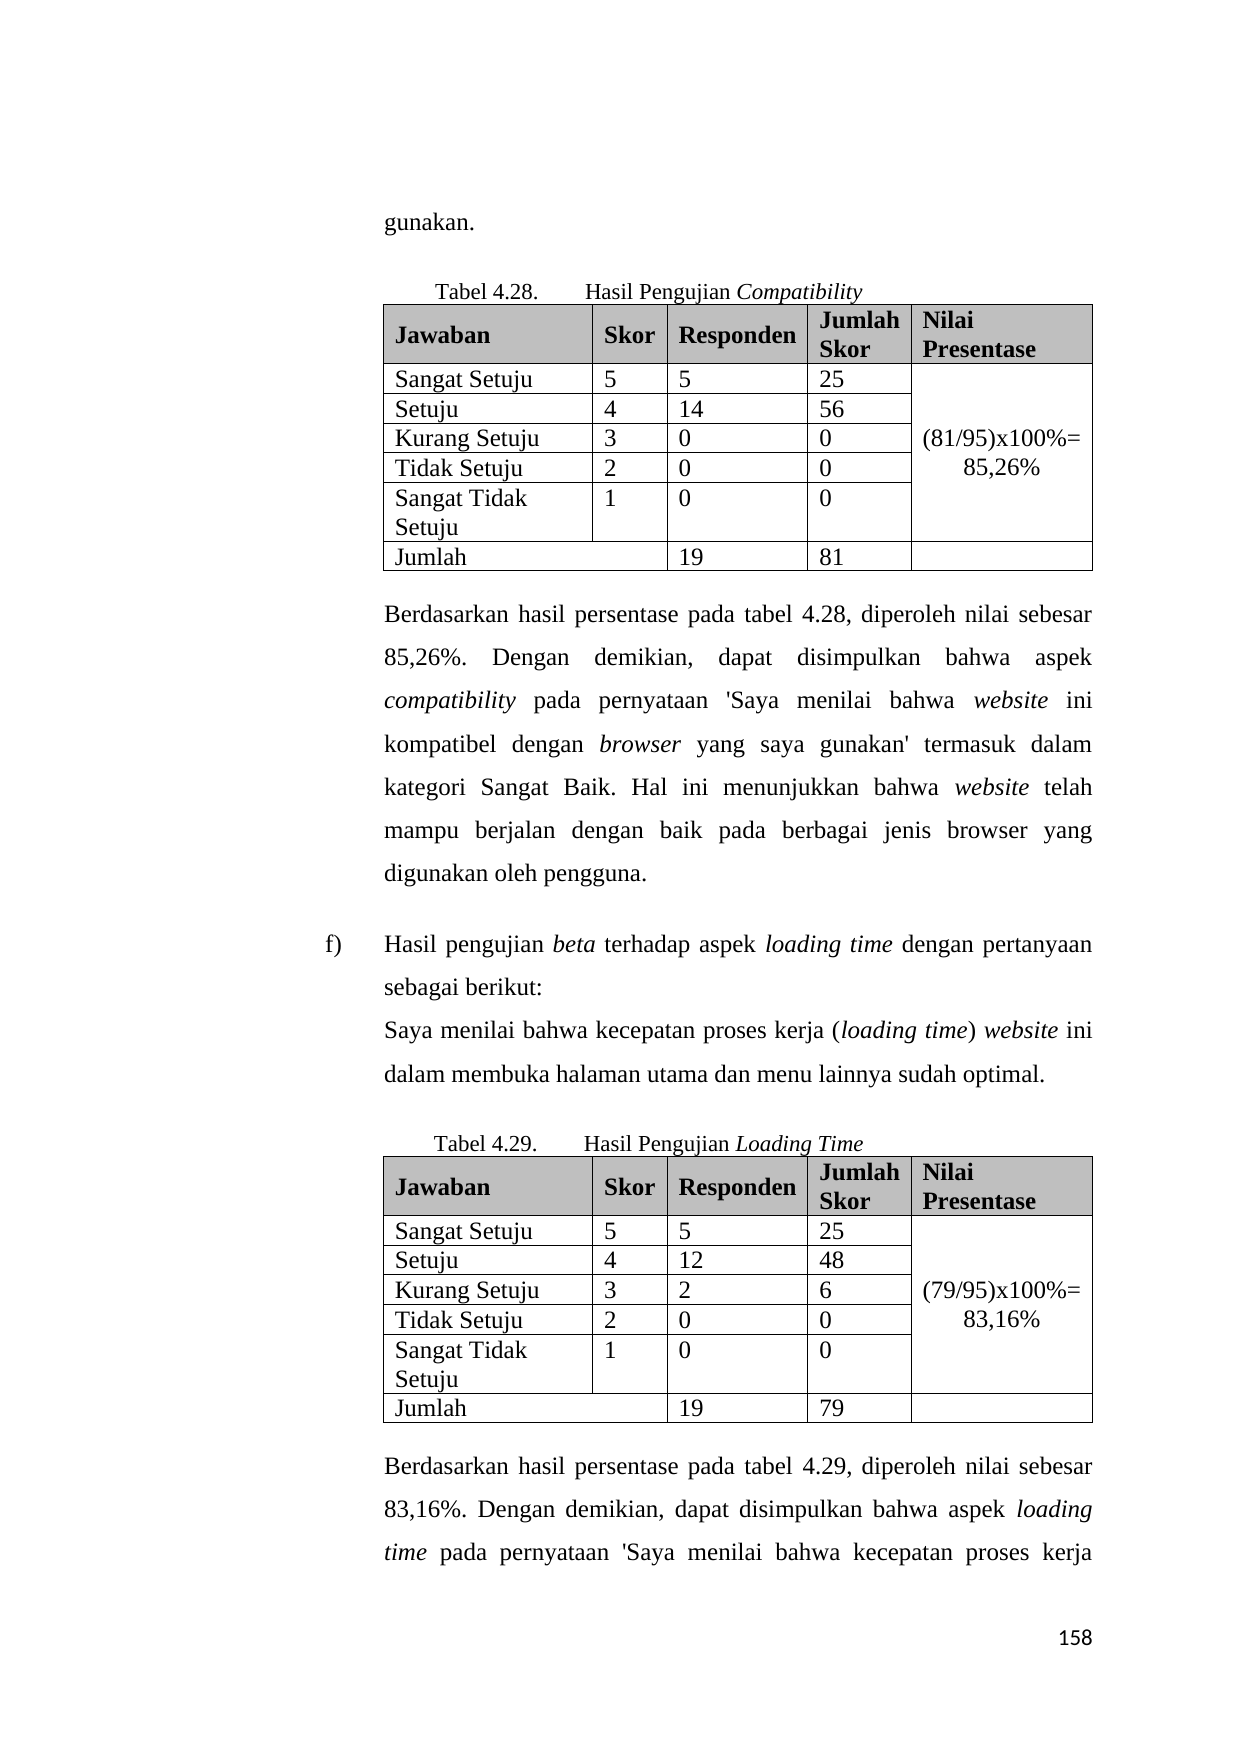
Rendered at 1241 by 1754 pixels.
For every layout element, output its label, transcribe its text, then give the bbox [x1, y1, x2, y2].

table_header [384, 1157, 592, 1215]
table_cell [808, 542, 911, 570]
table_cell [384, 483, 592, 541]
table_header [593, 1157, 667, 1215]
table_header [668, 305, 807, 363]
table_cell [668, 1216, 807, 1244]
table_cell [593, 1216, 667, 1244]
text Berdasarkan hasil persentase pada tabel 4.28, diperoleh nilai sebesar 85,26%. Dengan demikian, dapat disimpulkan bahwa aspek compatibility pada pernyataan 'Saya menilai bahwa website ini kompatibel dengan browser yang saya gunakan' termasuk dalam kategori Sangat Baik. Hal ini menunjukkan bahwa website telah mampu berjalan dengan baik pada berbagai jenis browser yang digunakan oleh pengguna. [384, 599, 1092, 887]
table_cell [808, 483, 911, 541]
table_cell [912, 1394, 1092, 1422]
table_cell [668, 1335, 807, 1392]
text Hasil Pengujian Compatibility [207, 278, 1092, 304]
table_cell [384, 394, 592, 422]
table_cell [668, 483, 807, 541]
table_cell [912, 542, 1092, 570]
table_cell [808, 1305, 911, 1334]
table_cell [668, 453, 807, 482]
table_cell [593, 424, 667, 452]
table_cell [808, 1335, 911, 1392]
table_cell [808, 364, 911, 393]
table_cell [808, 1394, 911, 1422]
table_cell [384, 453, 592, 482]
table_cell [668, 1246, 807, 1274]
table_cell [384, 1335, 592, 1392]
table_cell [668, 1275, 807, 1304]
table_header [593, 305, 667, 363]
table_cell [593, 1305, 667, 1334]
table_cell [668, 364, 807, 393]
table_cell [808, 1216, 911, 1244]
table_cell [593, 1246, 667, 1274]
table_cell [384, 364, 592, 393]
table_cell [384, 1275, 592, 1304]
text Saya menilai bahwa kecepatan proses kerja (loading time) website ini dalam membuka halaman utama dan menu lainnya sudah optimal. [384, 1016, 1092, 1087]
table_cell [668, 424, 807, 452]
list Hasil pengujian beta terhadap aspek loading time dengan pertanyaan sebagai berikut: [325, 929, 1092, 1001]
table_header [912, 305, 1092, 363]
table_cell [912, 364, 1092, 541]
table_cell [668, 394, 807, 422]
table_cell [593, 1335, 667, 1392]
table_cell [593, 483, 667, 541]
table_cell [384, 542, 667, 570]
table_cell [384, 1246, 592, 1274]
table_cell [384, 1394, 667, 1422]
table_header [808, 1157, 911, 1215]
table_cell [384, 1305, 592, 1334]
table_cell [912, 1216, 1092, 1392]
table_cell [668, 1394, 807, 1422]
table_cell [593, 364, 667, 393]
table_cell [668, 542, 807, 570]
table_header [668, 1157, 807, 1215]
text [384, 207, 1092, 236]
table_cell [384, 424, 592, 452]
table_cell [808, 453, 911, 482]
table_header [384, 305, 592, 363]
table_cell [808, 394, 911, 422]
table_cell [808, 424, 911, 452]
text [384, 1451, 1092, 1566]
text Hasil Pengujian Loading Time [207, 1130, 1092, 1156]
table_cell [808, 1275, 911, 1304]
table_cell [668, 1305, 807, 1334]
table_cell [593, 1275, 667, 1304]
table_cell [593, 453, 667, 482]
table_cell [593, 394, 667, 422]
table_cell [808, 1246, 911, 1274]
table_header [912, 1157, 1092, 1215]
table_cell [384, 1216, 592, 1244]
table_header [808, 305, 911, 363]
